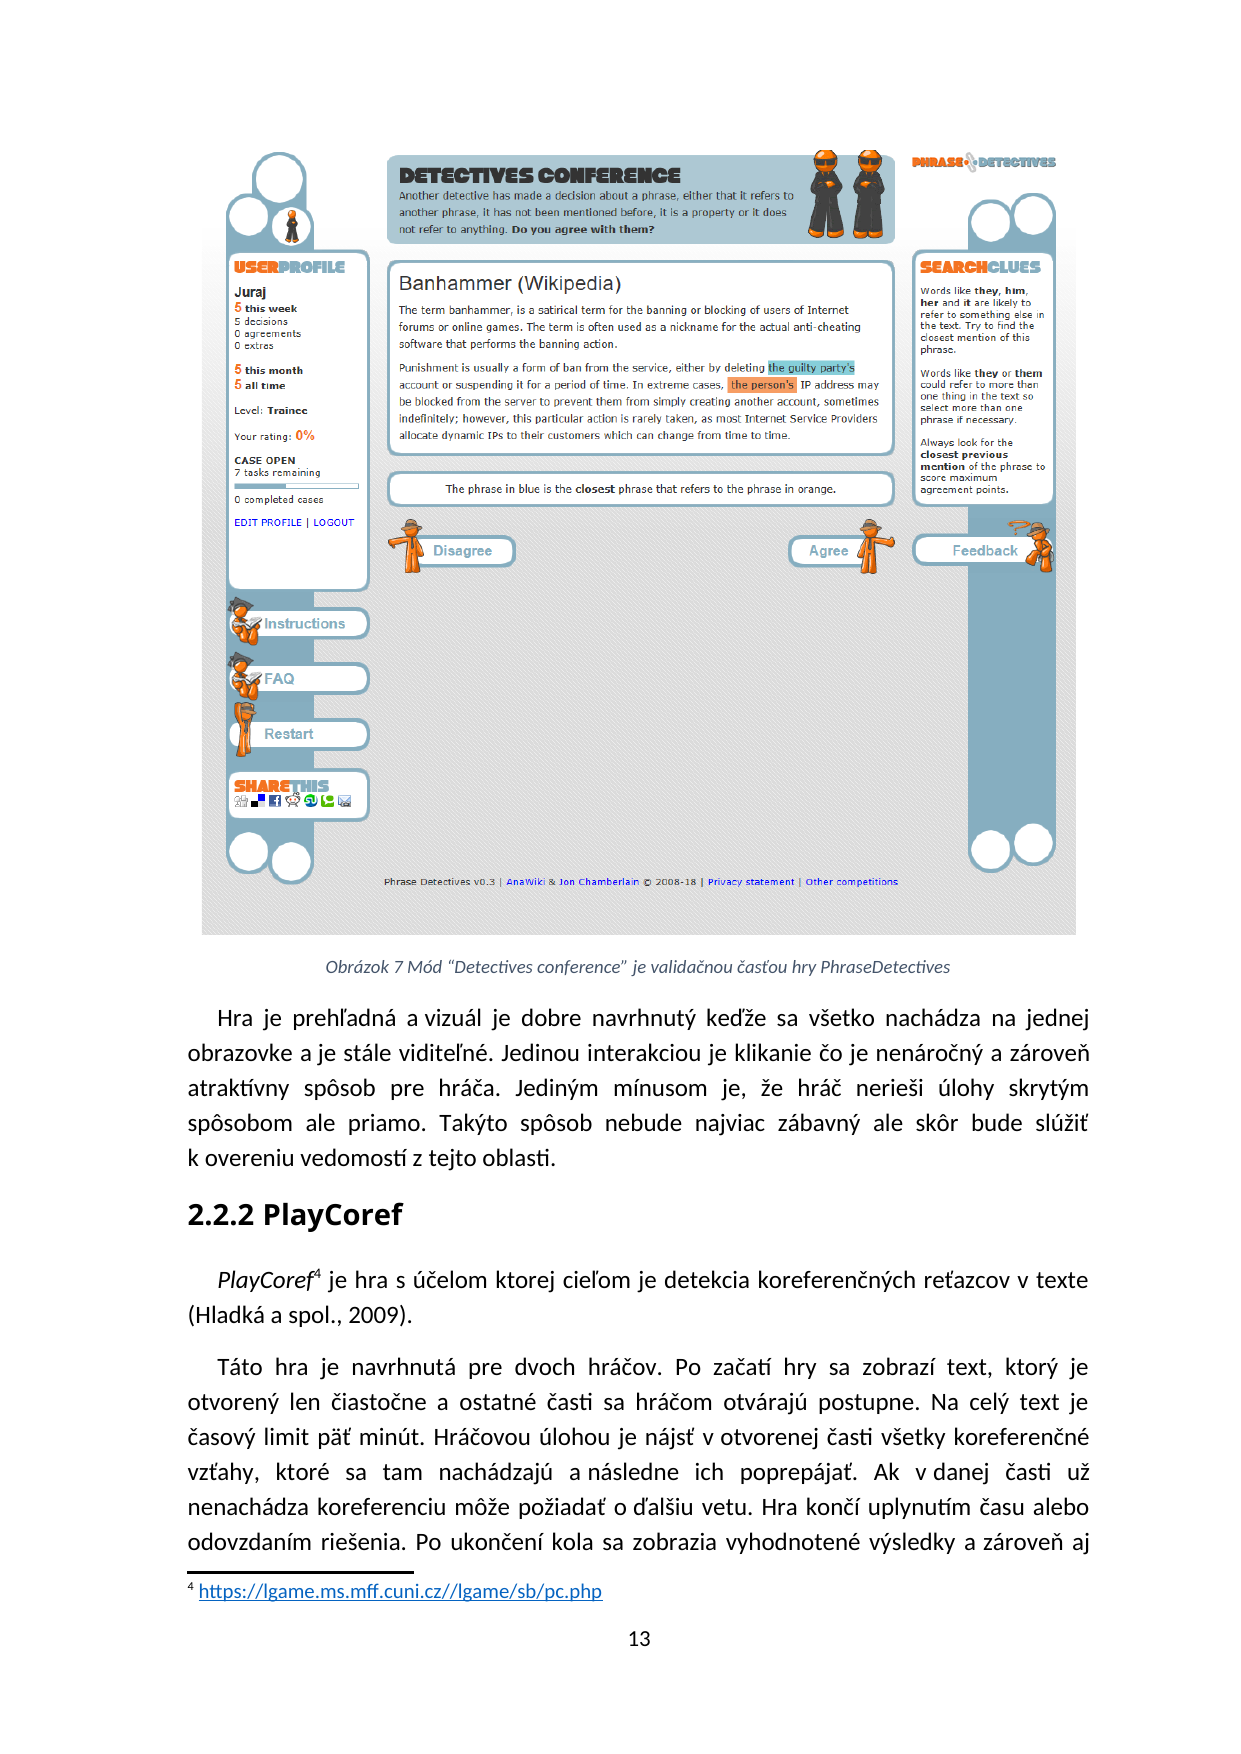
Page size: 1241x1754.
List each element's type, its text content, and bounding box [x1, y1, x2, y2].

text Hra je prehľadná a vizuál je dobre navrhnutý keďže sa všetko nachádza na jednej obrazovke a je stále viditeľné. Jedinou interakciou je klikanie čo je nenáročný a zároveň atraktívny spôsob pre hráča. Jediným mínusom je, že hráč nerieši úlohy skrytým spôsobom ale priamo. Takýto spôsob nebude najviac zábavný ale skôr bude slúžiť k overeniu vedomostí z tejto oblasti. [187, 1002, 1090, 1173]
subtitle PlayCoref [187, 1194, 1090, 1234]
text PlayCoref je hra s účelom ktorej cieľom je detekcia koreferenčných reťazcov v texte (Hladká a spol., 2009). [187, 1265, 1090, 1330]
picture [201, 150, 1076, 935]
text Obrázok 7 Mód “Detectives conference” je validačnou časťou hry PhraseDetectives [187, 955, 1090, 978]
